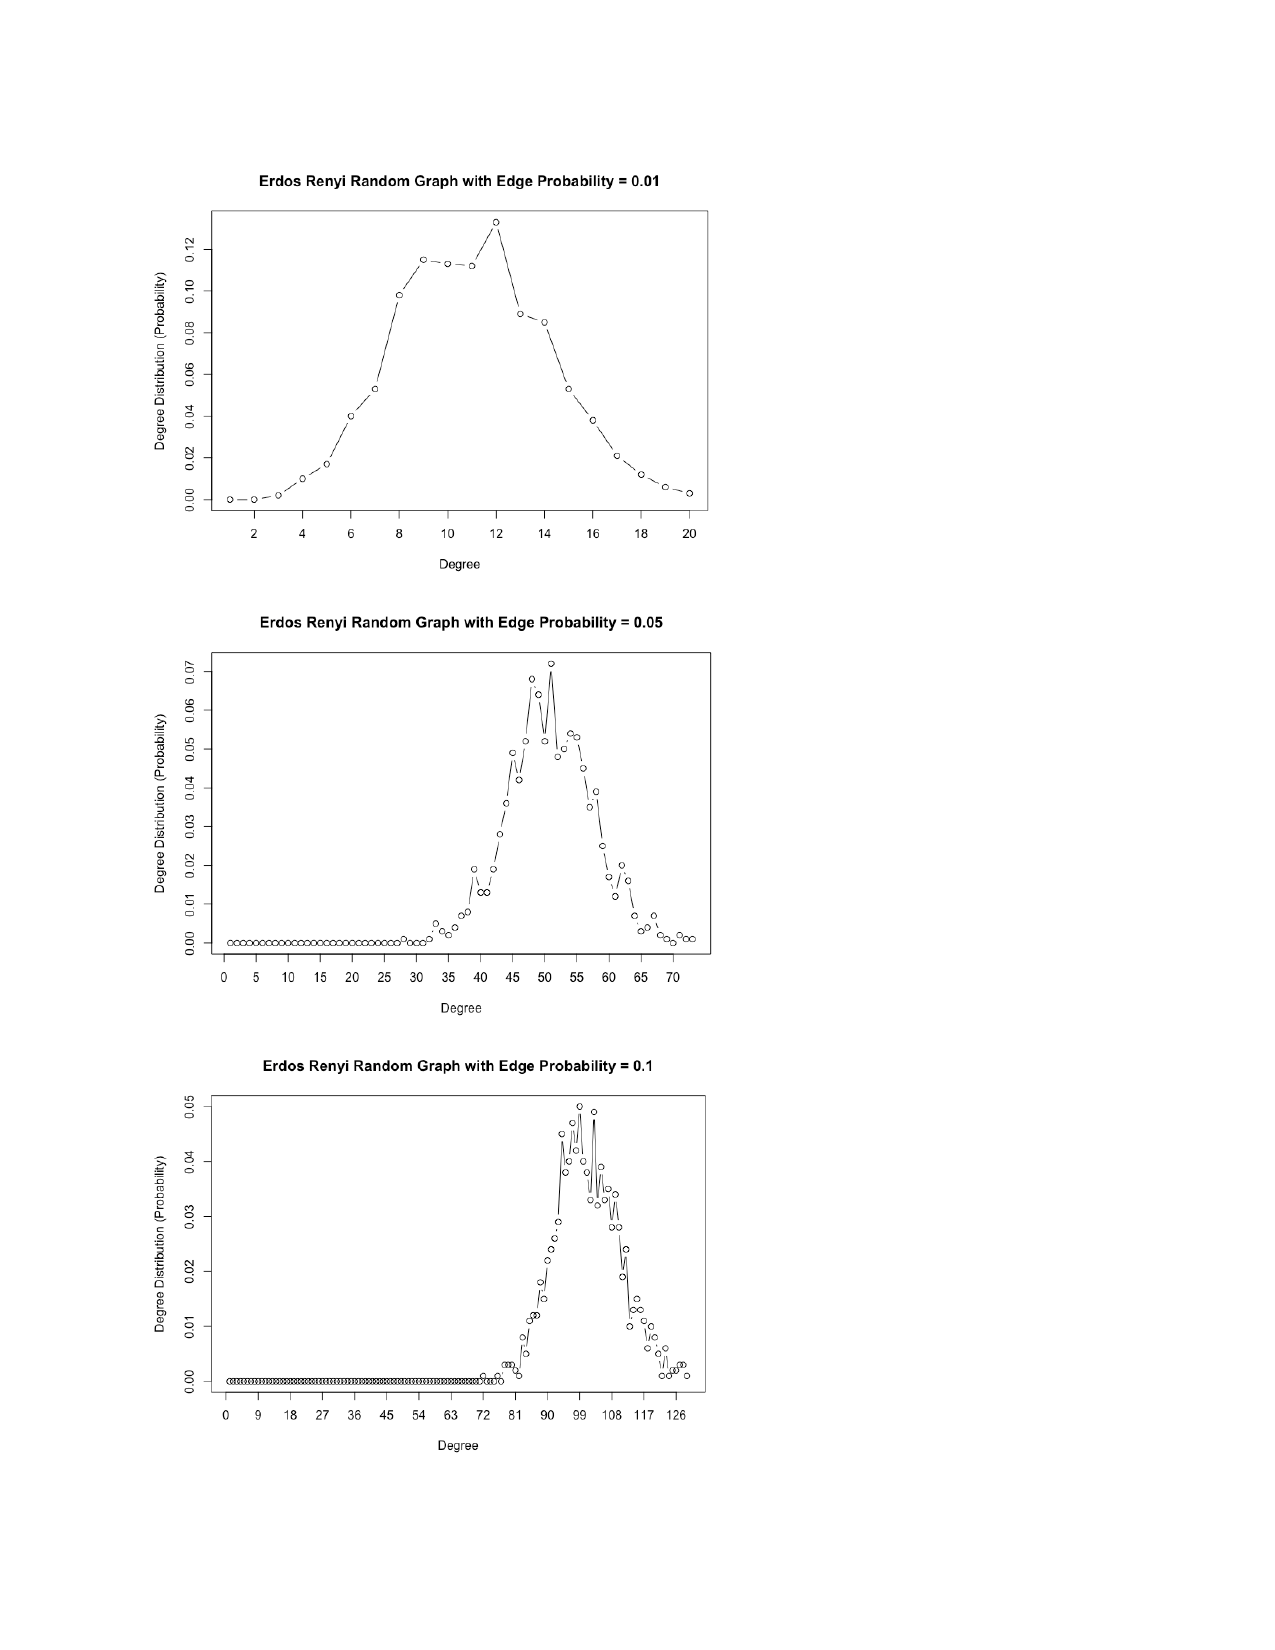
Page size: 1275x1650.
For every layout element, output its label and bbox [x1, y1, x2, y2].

picture [150, 150, 739, 587]
picture [150, 1034, 736, 1468]
picture [150, 590, 742, 1031]
